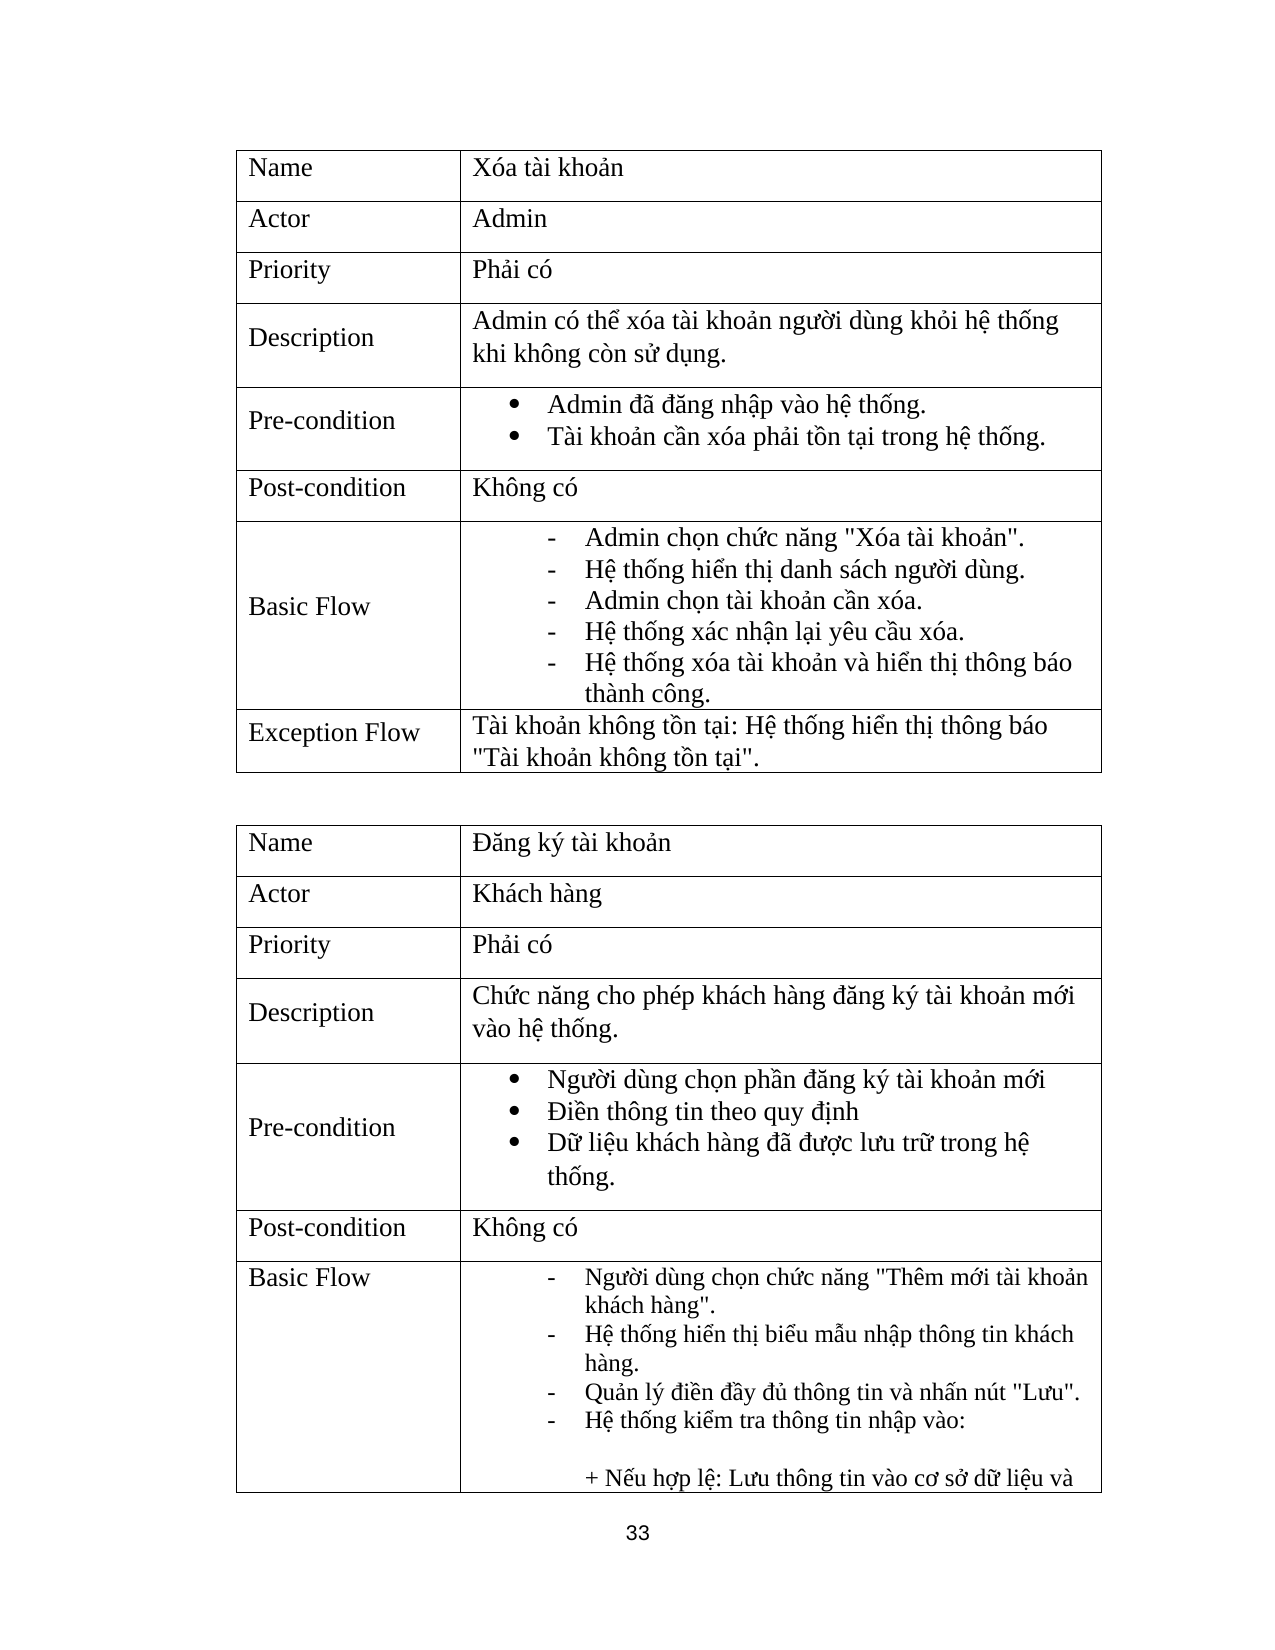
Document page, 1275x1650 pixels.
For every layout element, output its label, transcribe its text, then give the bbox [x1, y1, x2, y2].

table_header Name [237, 826, 460, 876]
table_cell Admin chọn chức năng "Xóa tài khoản". Hệ thống hiển thị danh sách người dùng. Admin chọn tài khoản cần xóa. Hệ thống xác nhận lại yêu cầu xóa. Hệ thống xóa tài khoản và hiển thị thông báo thành công. [461, 522, 1101, 708]
table_cell Tài khoản không tồn tại: Hệ thống hiển thị thông báo "Tài khoản không tồn tại". [461, 710, 1101, 772]
table_cell Priority [237, 253, 460, 303]
table_cell Người dùng chọn phần đăng ký tài khoản mới Điền thông tin theo quy định Dữ liệu khách hàng đã được lưu trữ trong hệ thống. [461, 1064, 1101, 1209]
table_cell Description [237, 304, 460, 387]
table_cell Phải có [461, 928, 1101, 978]
table_header Xóa tài khoản [461, 151, 1101, 201]
table_cell Basic Flow [237, 1262, 460, 1492]
table_cell Description [237, 979, 460, 1062]
table_cell Pre-condition [237, 1064, 460, 1209]
table_cell Pre-condition [237, 388, 460, 469]
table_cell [461, 1262, 1101, 1492]
table_header Đăng ký tài khoản [461, 826, 1101, 876]
table_cell Không có [461, 471, 1101, 521]
table_cell Khách hàng [461, 877, 1101, 927]
table_cell Admin đã đăng nhập vào hệ thống. Tài khoản cần xóa phải tồn tại trong hệ thống. [461, 388, 1101, 469]
table_cell Admin có thể xóa tài khoản người dùng khỏi hệ thống khi không còn sử dụng. [461, 304, 1101, 387]
table_cell Basic Flow [237, 522, 460, 708]
table_cell Priority [237, 928, 460, 978]
table_header Name [237, 151, 460, 201]
table_cell Phải có [461, 253, 1101, 303]
table_cell Post-condition [237, 471, 460, 521]
table_cell Không có [461, 1211, 1101, 1261]
table_cell Actor [237, 877, 460, 927]
table_cell Chức năng cho phép khách hàng đăng ký tài khoản mới vào hệ thống. [461, 979, 1101, 1062]
table_cell Actor [237, 202, 460, 252]
table_cell Admin [461, 202, 1101, 252]
table_cell Exception Flow [237, 710, 460, 772]
table_cell Post-condition [237, 1211, 460, 1261]
